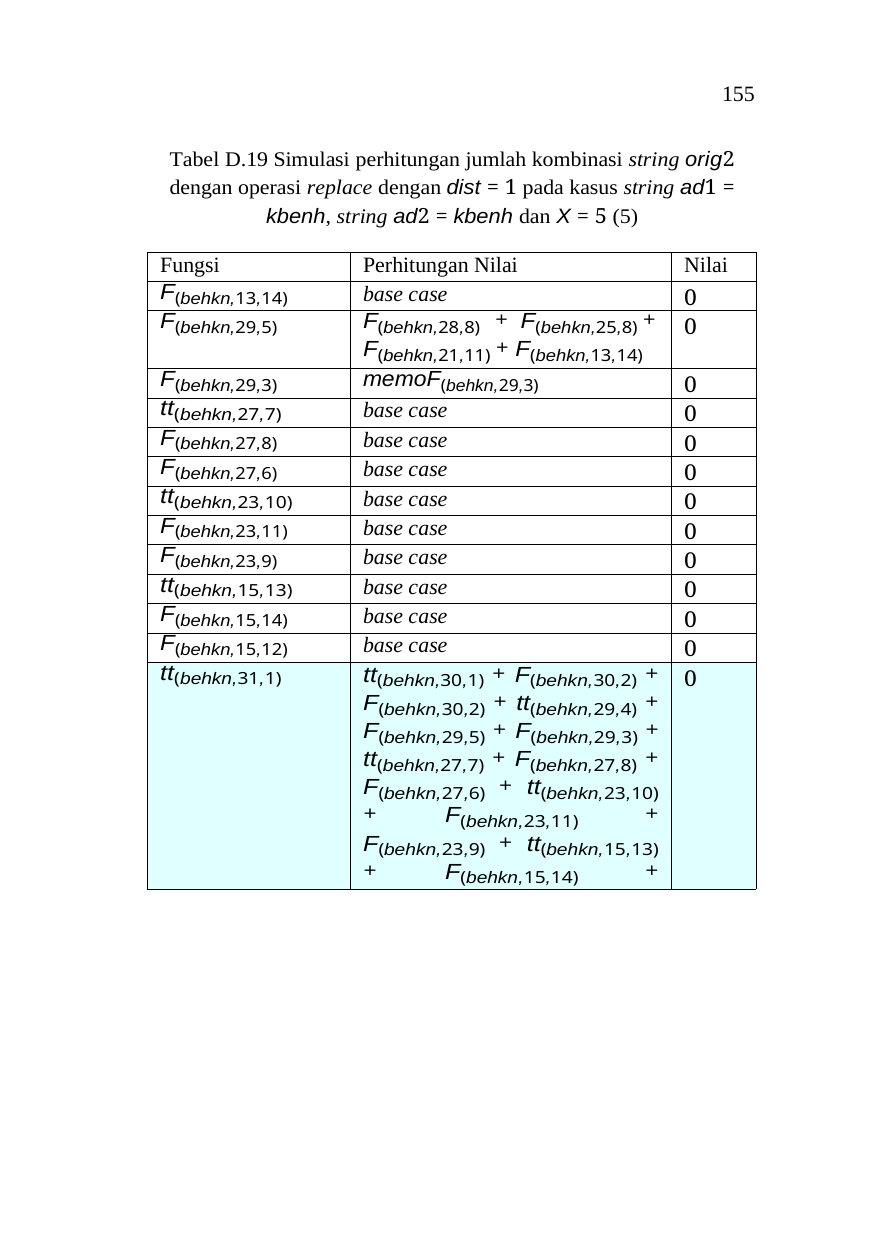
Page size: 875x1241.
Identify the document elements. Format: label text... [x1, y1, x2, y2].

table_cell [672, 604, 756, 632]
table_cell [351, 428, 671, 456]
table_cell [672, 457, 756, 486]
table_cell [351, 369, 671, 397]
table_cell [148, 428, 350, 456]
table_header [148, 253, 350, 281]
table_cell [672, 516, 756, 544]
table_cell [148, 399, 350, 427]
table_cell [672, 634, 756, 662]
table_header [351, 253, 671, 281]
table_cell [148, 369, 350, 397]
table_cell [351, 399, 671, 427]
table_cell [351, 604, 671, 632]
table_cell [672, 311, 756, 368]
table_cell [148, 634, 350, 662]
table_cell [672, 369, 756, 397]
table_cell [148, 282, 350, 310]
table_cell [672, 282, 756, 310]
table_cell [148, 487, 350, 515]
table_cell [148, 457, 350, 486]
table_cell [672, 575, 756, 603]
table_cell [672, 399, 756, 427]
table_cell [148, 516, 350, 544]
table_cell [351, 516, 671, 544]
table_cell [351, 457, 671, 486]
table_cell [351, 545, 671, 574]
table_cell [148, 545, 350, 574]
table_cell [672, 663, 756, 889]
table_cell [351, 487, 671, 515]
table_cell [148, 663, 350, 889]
text Tabel D.19 Simulasi perhitungan jumlah kombinasi string orig2 dengan operasi replace dengan dist = 1 pada kasus string ad1 = kbenh, string ad2 = kbenh dan X = 5 (5) [144, 144, 760, 229]
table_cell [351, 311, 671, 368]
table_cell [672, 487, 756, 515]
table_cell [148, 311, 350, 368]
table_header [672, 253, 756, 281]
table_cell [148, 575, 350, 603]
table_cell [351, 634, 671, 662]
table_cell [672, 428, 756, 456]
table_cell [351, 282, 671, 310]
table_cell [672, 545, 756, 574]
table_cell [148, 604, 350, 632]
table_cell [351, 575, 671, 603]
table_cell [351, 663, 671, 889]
